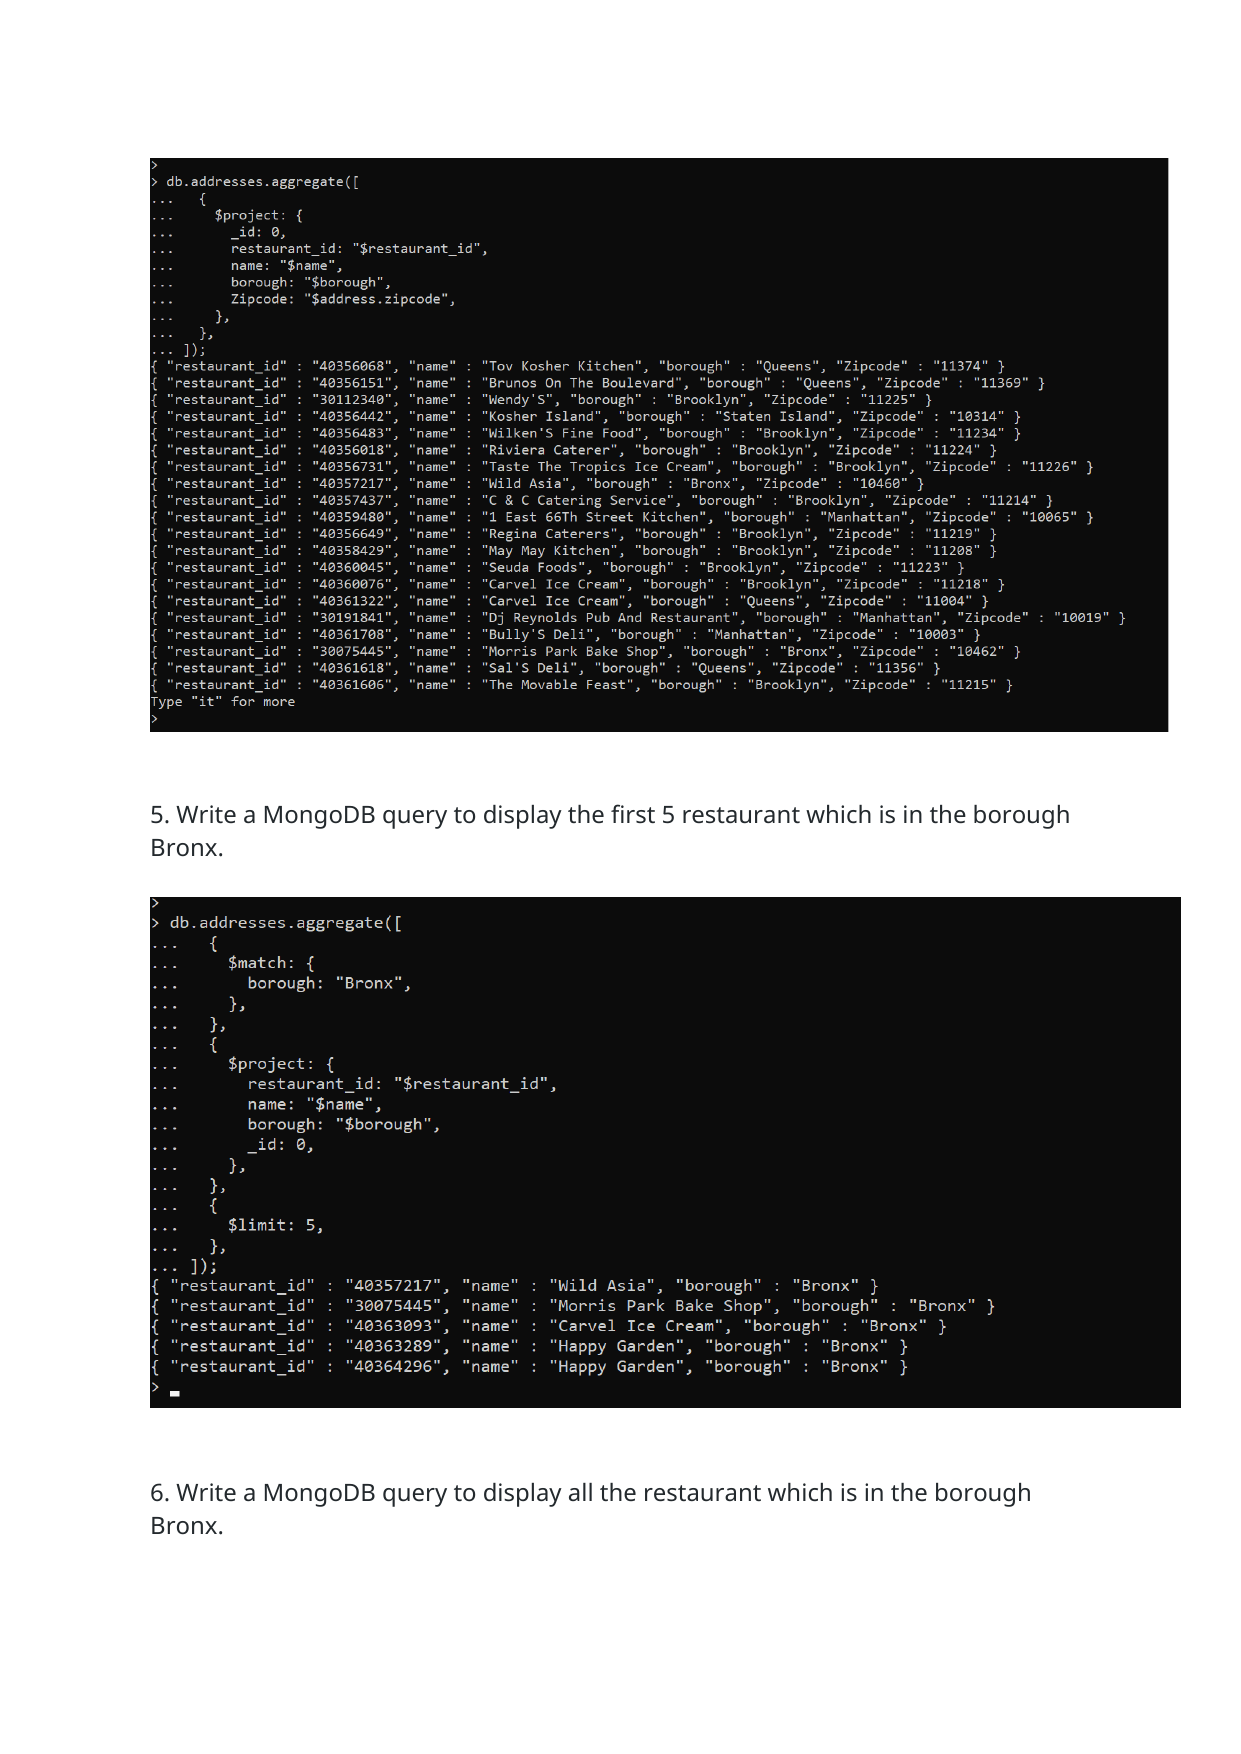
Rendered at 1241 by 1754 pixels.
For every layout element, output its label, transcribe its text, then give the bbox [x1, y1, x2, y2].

text 6. Write a MongoDB query to display all the restaurant which is in the borough Bronx. [150, 1476, 1087, 1541]
text 5. Write a MongoDB query to display the first 5 restaurant which is in the borough Bronx. [150, 798, 1087, 863]
picture [150, 897, 1181, 1408]
picture [150, 158, 1169, 732]
